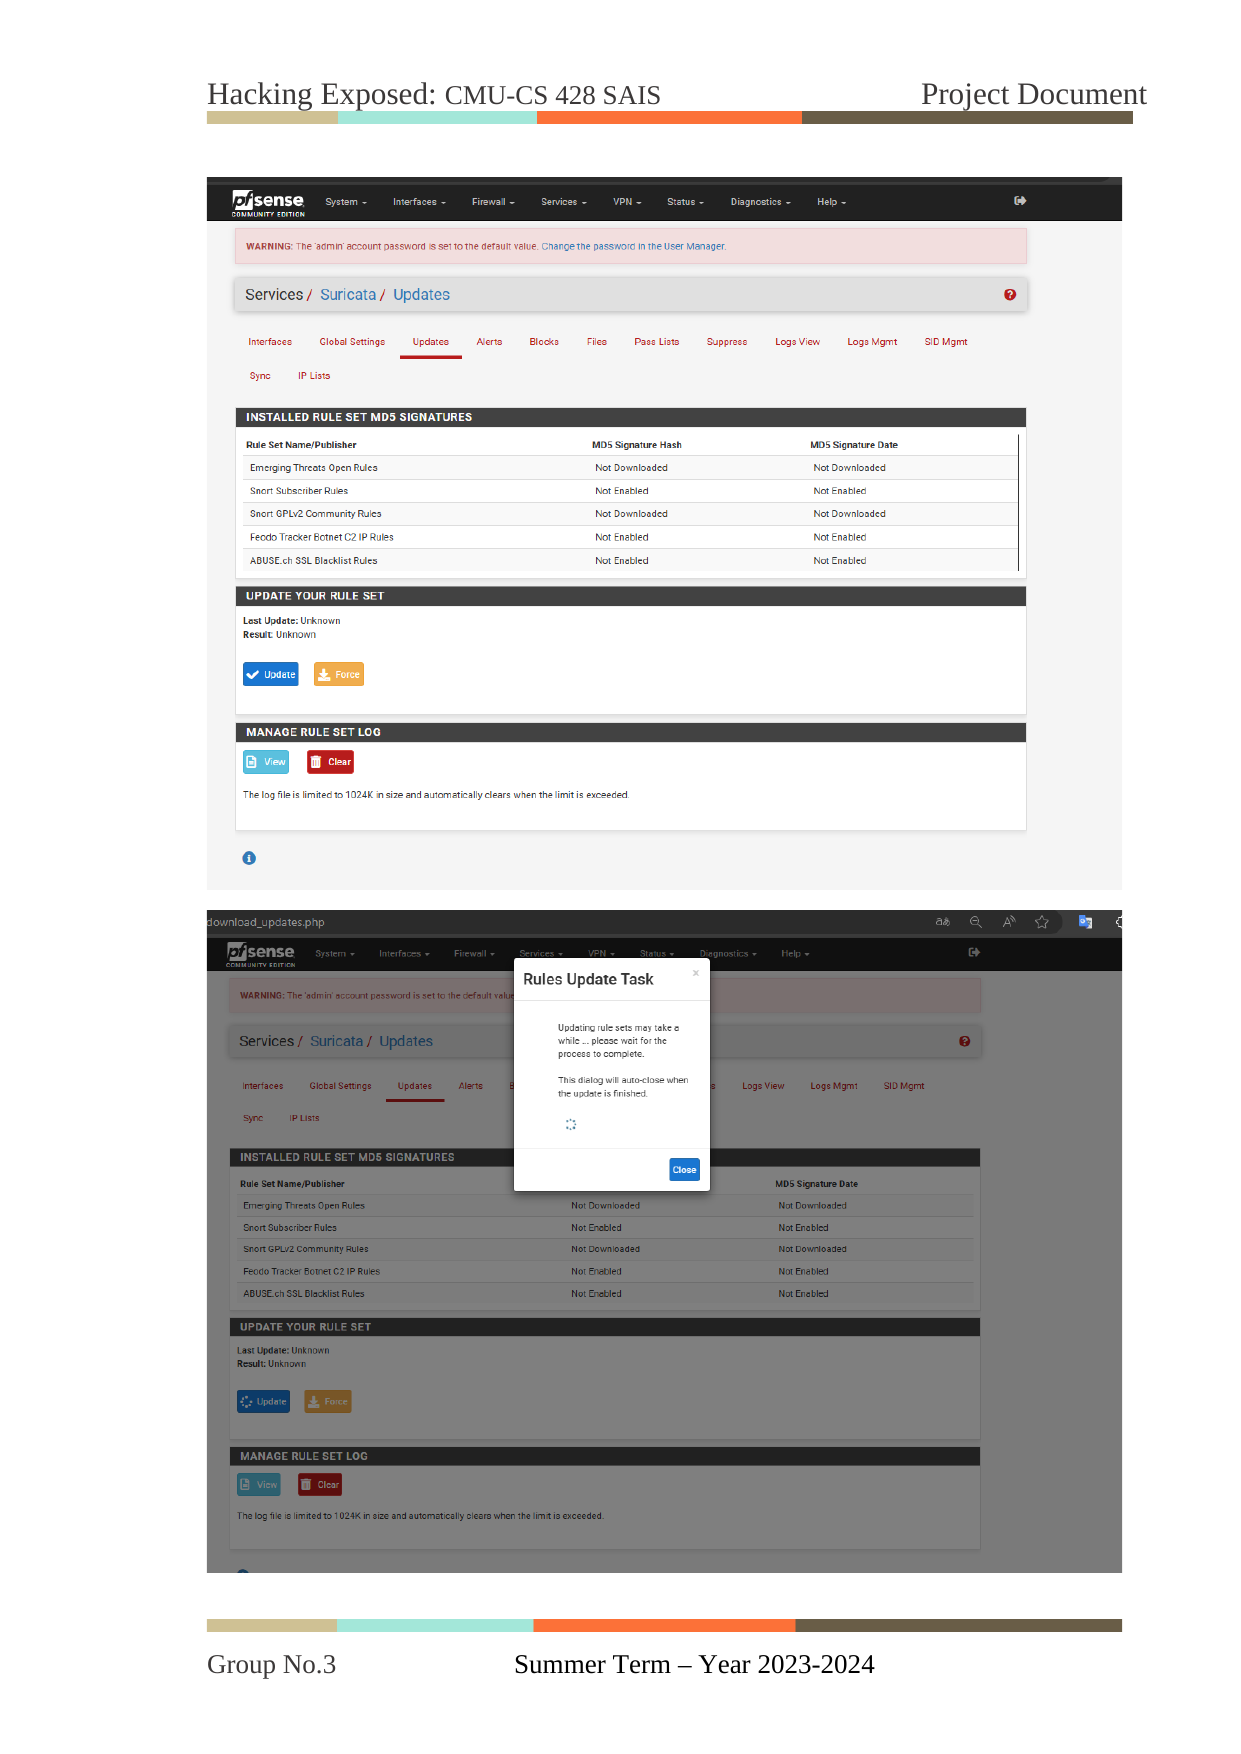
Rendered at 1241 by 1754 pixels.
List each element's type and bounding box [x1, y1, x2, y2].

picture [206, 177, 1123, 890]
picture [206, 111, 1133, 124]
picture [206, 1619, 1123, 1632]
picture [206, 910, 1123, 1573]
